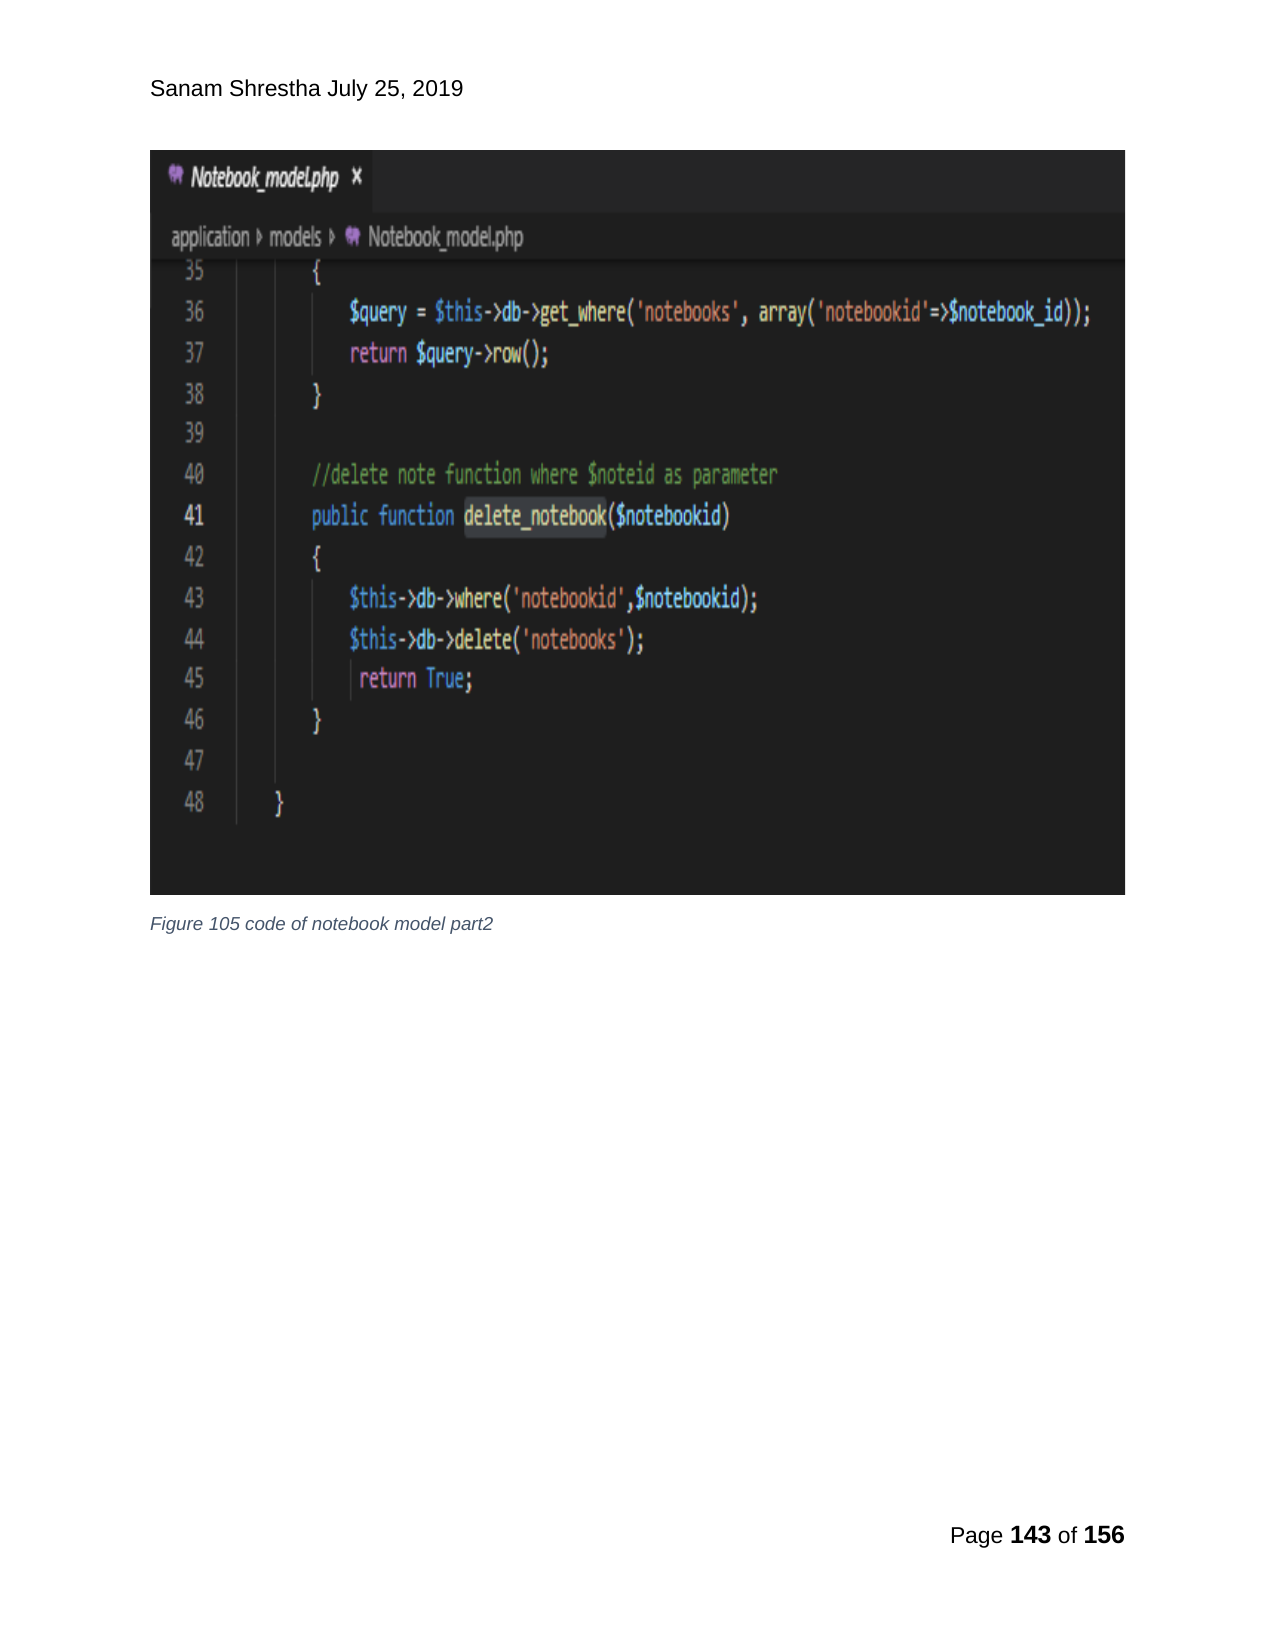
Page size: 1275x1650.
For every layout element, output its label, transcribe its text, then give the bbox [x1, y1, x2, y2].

picture [150, 150, 1125, 895]
text Figure 105 code of notebook model part2 [150, 913, 1125, 934]
